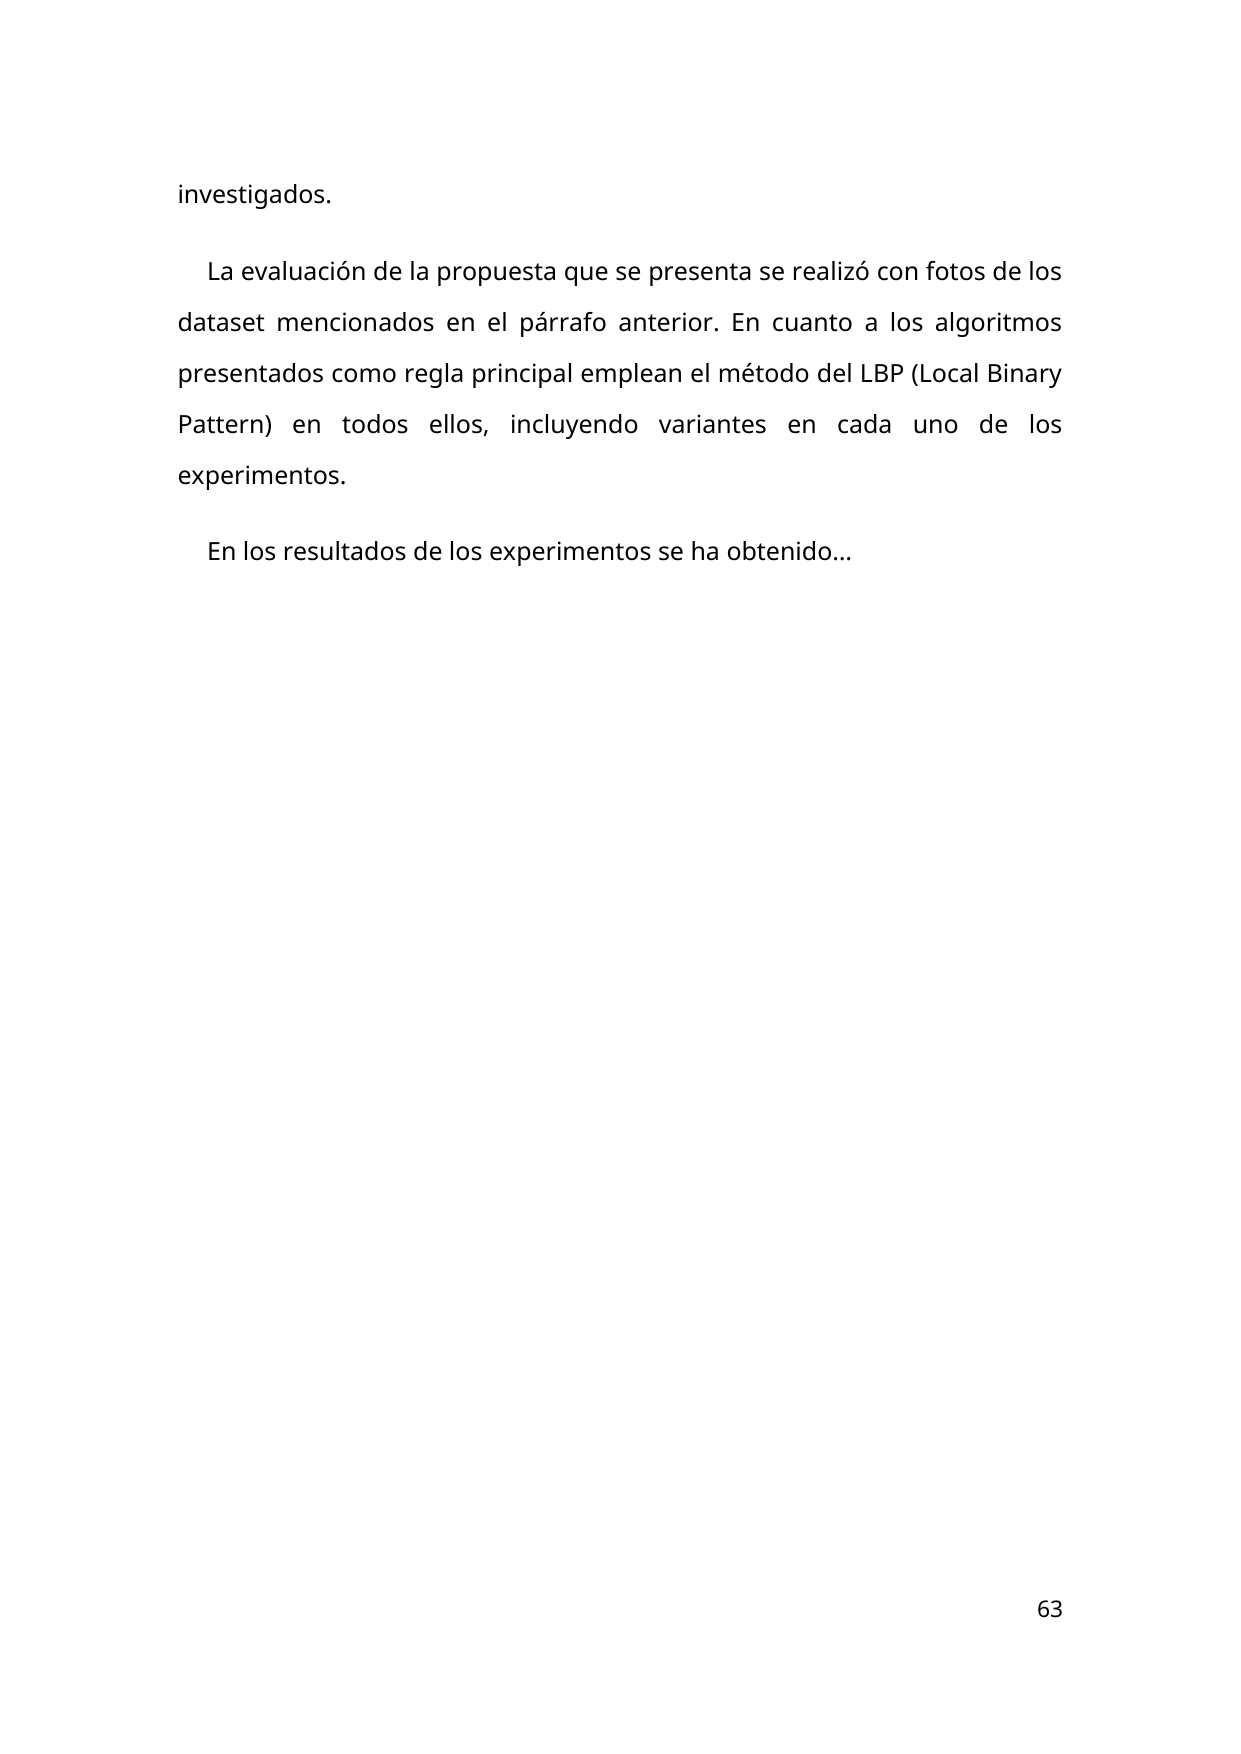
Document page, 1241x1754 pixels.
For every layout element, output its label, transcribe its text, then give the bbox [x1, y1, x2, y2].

text En los resultados de los experimentos se ha obtenido… [177, 533, 1063, 567]
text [177, 177, 1063, 211]
text La evaluación de la propuesta que se presenta se realizó con fotos de los dataset mencionados en el párrafo anterior. En cuanto a los algoritmos presentados como regla principal emplean el método del LBP (Local Binary Pattern) en todos ellos, incluyendo variantes en cada uno de los experimentos. [177, 253, 1063, 491]
